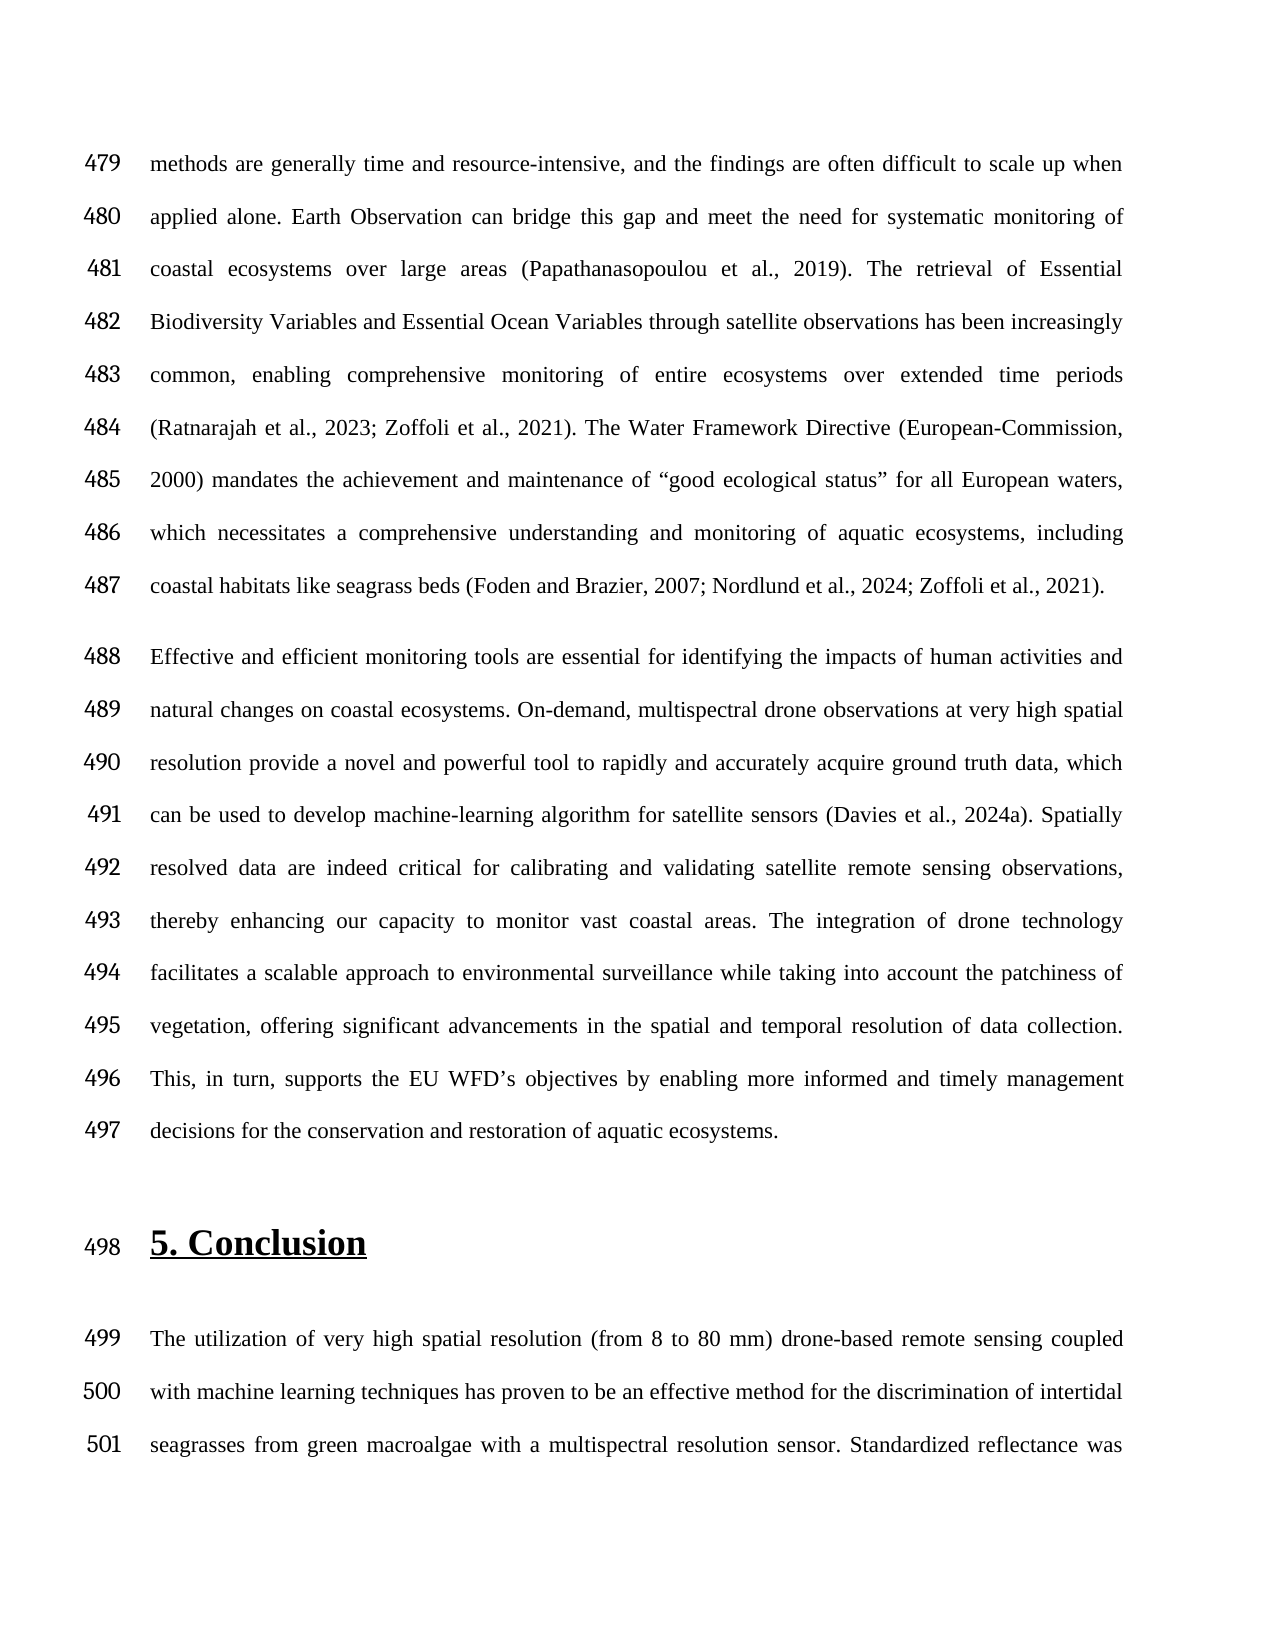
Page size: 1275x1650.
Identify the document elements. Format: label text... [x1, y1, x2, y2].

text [150, 150, 1125, 598]
text Effective and efficient monitoring tools are essential for identifying the impacts of human activities and natural changes on coastal ecosystems. On-demand, multispectral drone observations at very high spatial resolution provide a novel and powerful tool to rapidly and accurately acquire ground truth data, which can be used to develop machine-learning algorithm for satellite sensors (Davies et al., 2024a). Spatially resolved data are indeed critical for calibrating and validating satellite remote sensing observations, thereby enhancing our capacity to monitor vast coastal areas. The integration of drone technology facilitates a scalable approach to environmental surveillance while taking into account the patchiness of vegetation, offering significant advancements in the spatial and temporal resolution of data collection. This, in turn, supports the EU WFD’s objectives by enabling more informed and timely management decisions for the conservation and restoration of aquatic ecosystems. [150, 643, 1125, 1144]
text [150, 1325, 1125, 1457]
subtitle 5. Conclusion [150, 1220, 1125, 1263]
